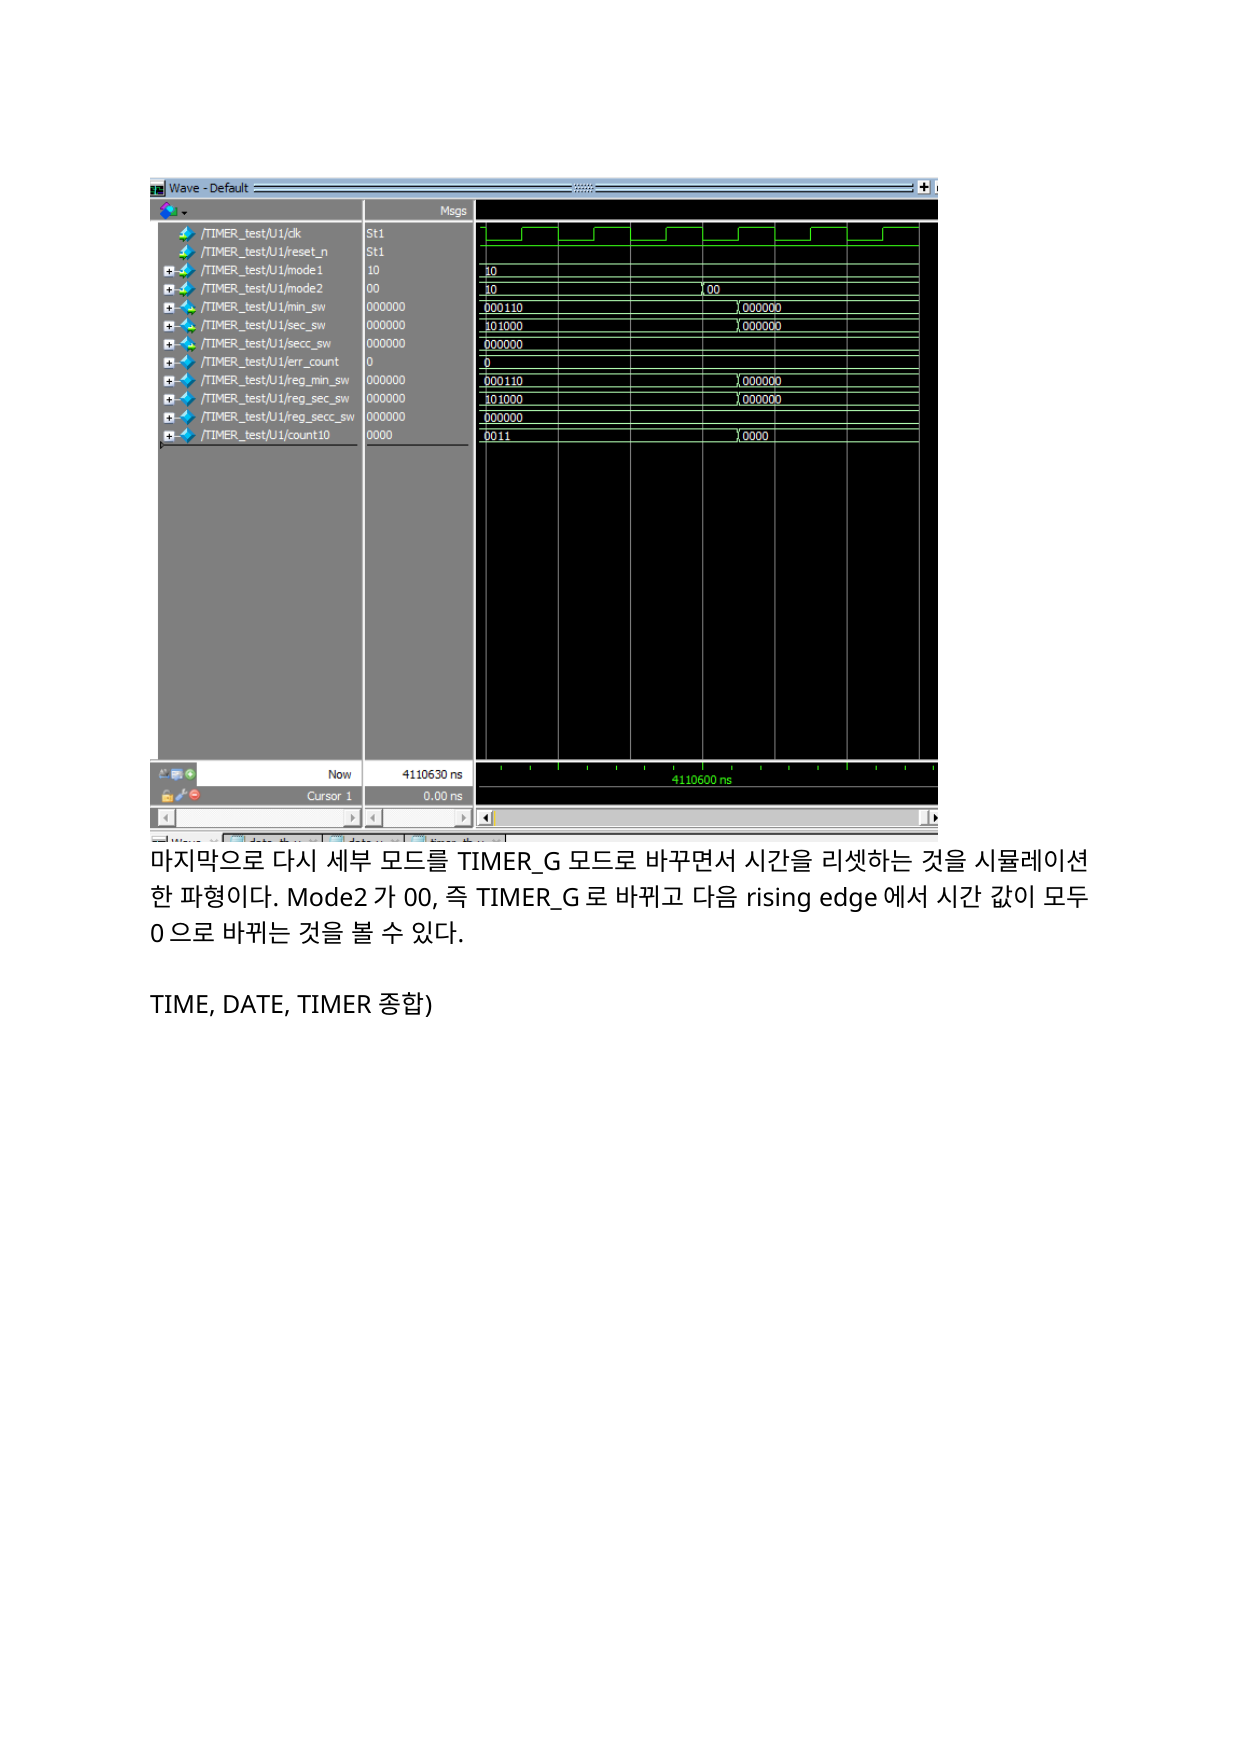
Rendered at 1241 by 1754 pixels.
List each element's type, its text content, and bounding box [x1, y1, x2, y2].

picture [150, 177, 938, 842]
text 마지막으로 다시 세부 모드를 TIMER_G 모드로 바꾸면서 시간을 리셋하는 것을 시뮬레이션 한 파형이다. Mode2가 00, 즉 TIMER_G로 바뀌고 다음 rising edge에서 시간 값이 모두 0으로 바뀌는 것을 볼 수 있다. [150, 841, 1090, 950]
text TIME, DATE, TIMER 종합) [150, 984, 1090, 1020]
